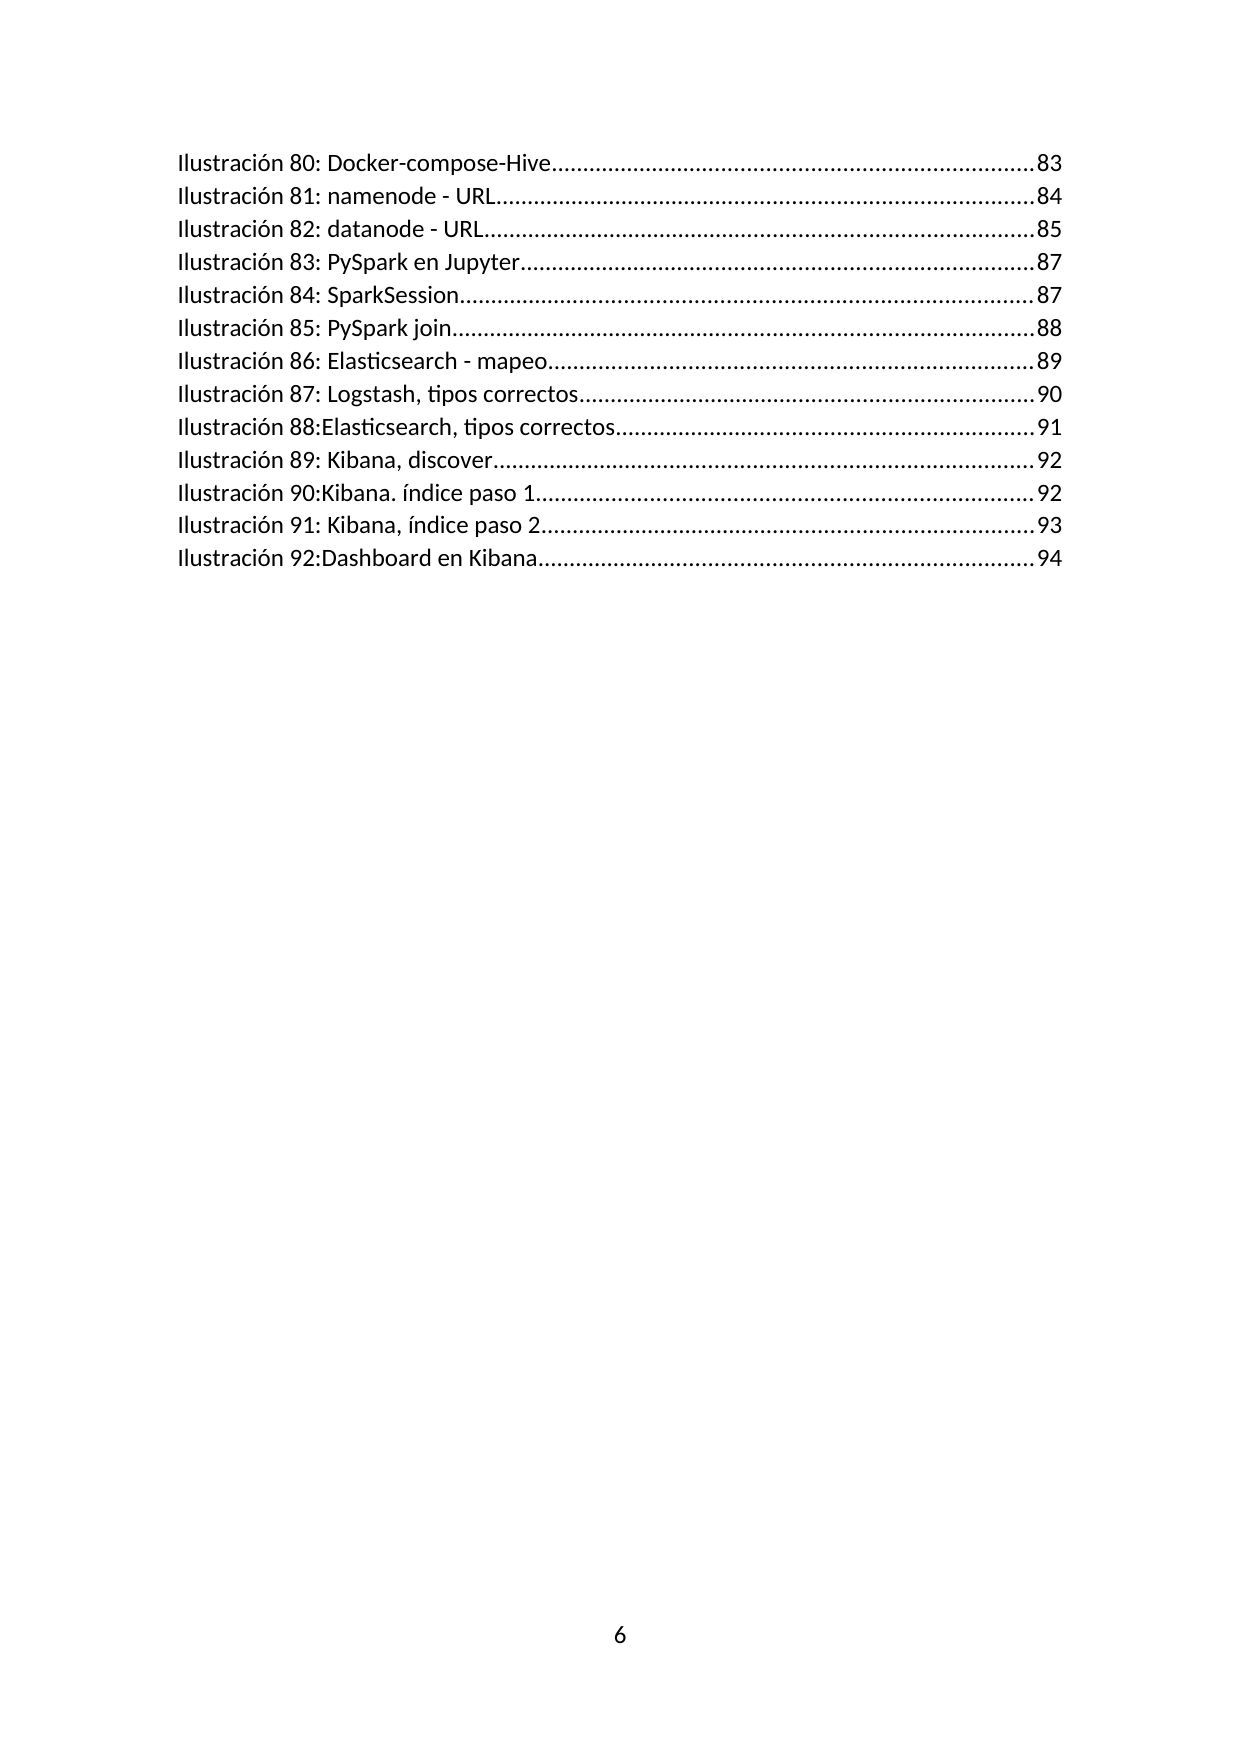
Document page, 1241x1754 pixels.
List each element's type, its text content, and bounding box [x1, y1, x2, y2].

text Ilustración 81: namenode - URL 84 [177, 181, 1063, 211]
text Ilustración 85: PySpark join 88 [177, 312, 1063, 343]
text Ilustración 82: datanode - URL 85 [177, 213, 1063, 244]
text Ilustración 87: Logstash, tipos correctos 90 [177, 378, 1063, 408]
text Ilustración 84: SparkSession 87 [177, 279, 1063, 310]
text Ilustración 90:Kibana. índice paso 1 92 [177, 477, 1063, 507]
text Ilustración 80: Docker-compose-Hive 83 [177, 148, 1063, 178]
text Ilustración 91: Kibana, índice paso 2 93 [177, 510, 1063, 540]
text Ilustración 88:Elasticsearch, tipos correctos 91 [177, 411, 1063, 441]
text Ilustración 92:Dashboard en Kibana 94 [177, 543, 1063, 573]
text Ilustración 86: Elasticsearch - mapeo 89 [177, 345, 1063, 376]
text Ilustración 83: PySpark en Jupyter 87 [177, 246, 1063, 277]
text Ilustración 89: Kibana, discover 92 [177, 444, 1063, 474]
